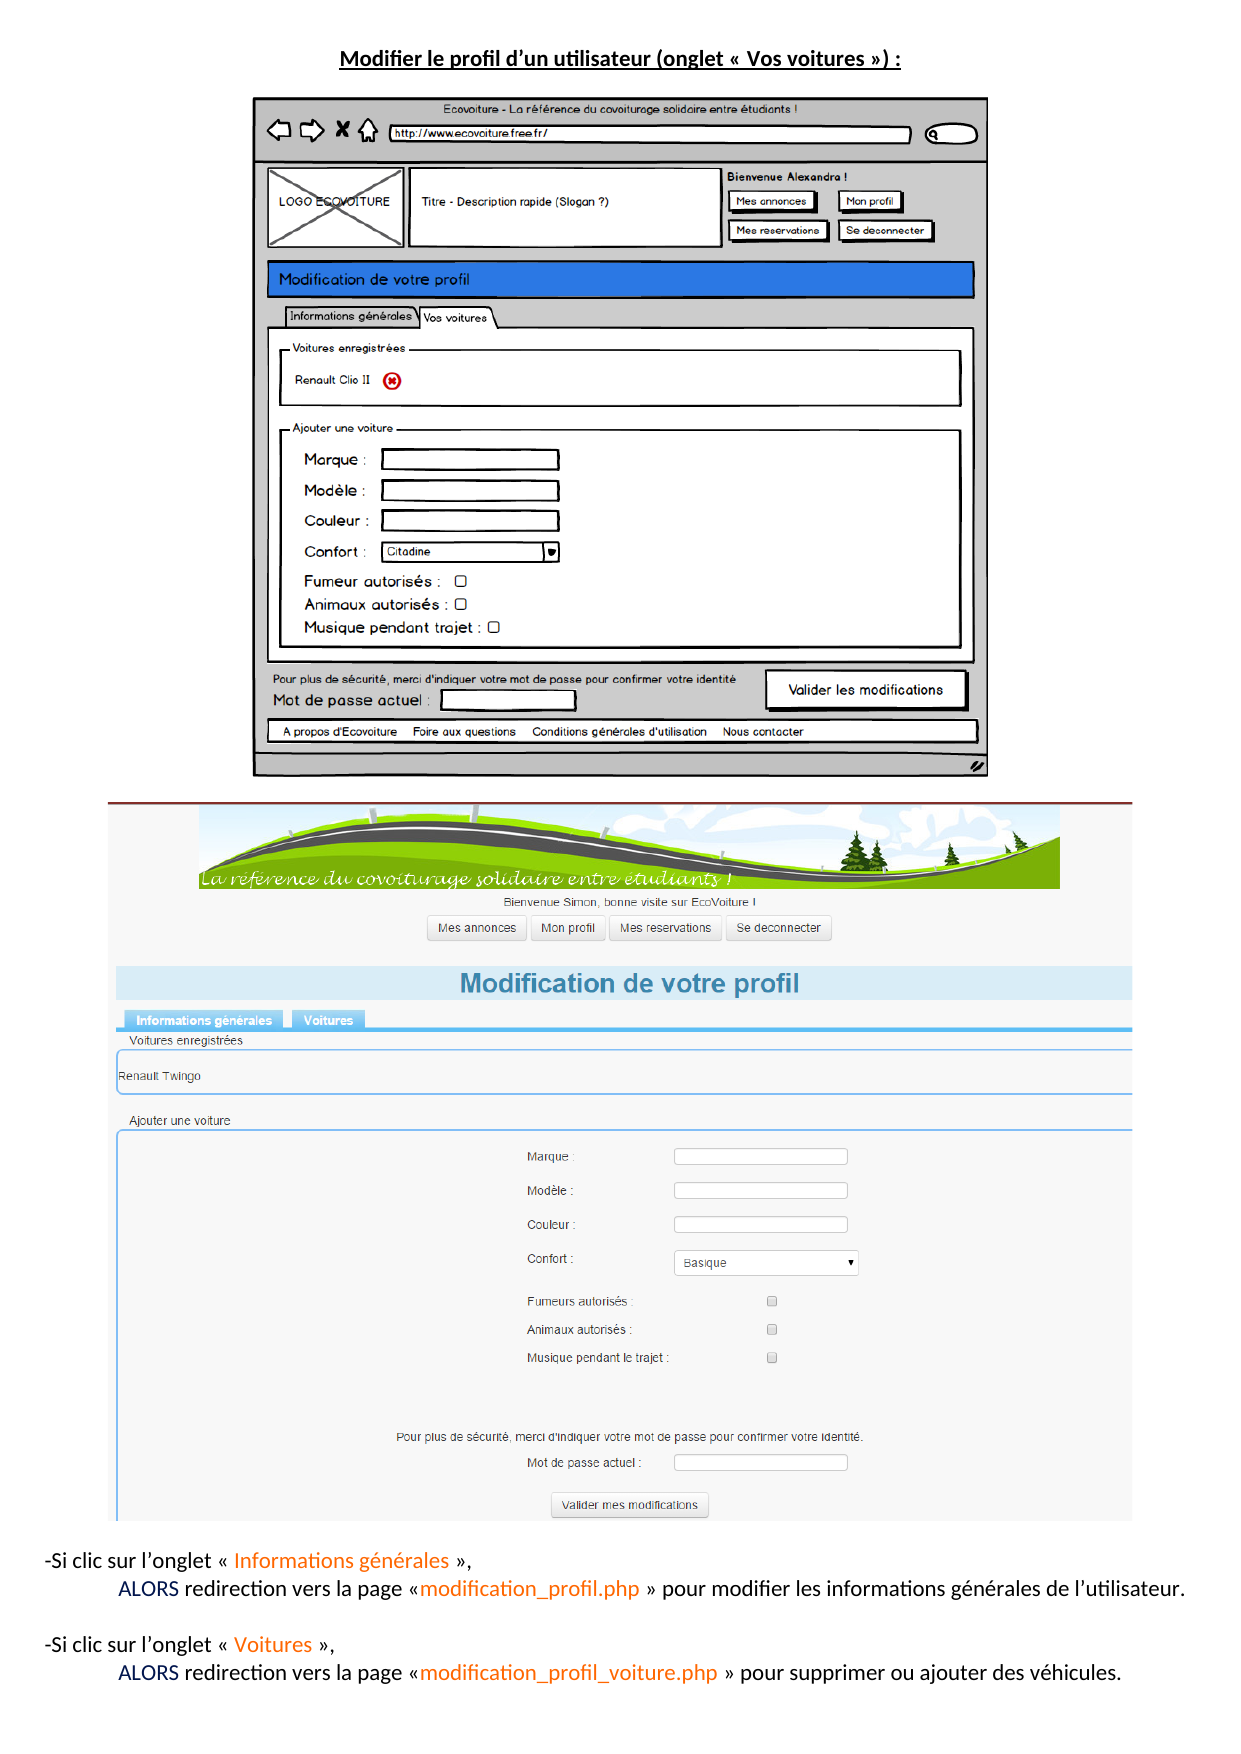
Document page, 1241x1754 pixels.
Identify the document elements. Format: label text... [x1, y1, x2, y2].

text -Si clic sur l’onglet « Informations générales », [44, 1546, 1196, 1574]
text ALORS redirection vers la page «modification_profil.php » pour modifier les informations générales de l’utilisateur. [44, 1574, 1196, 1602]
text ALORS redirection vers la page «modification_profil_voiture.php » pour supprimer ou ajouter des véhicules. [44, 1658, 1196, 1686]
picture [107, 802, 1133, 1521]
text Modifier le profil d’un utilisateur (onglet « Vos voitures ») : [44, 44, 1196, 72]
picture [252, 97, 988, 777]
text -Si clic sur l’onglet « Voitures », [44, 1630, 1196, 1658]
